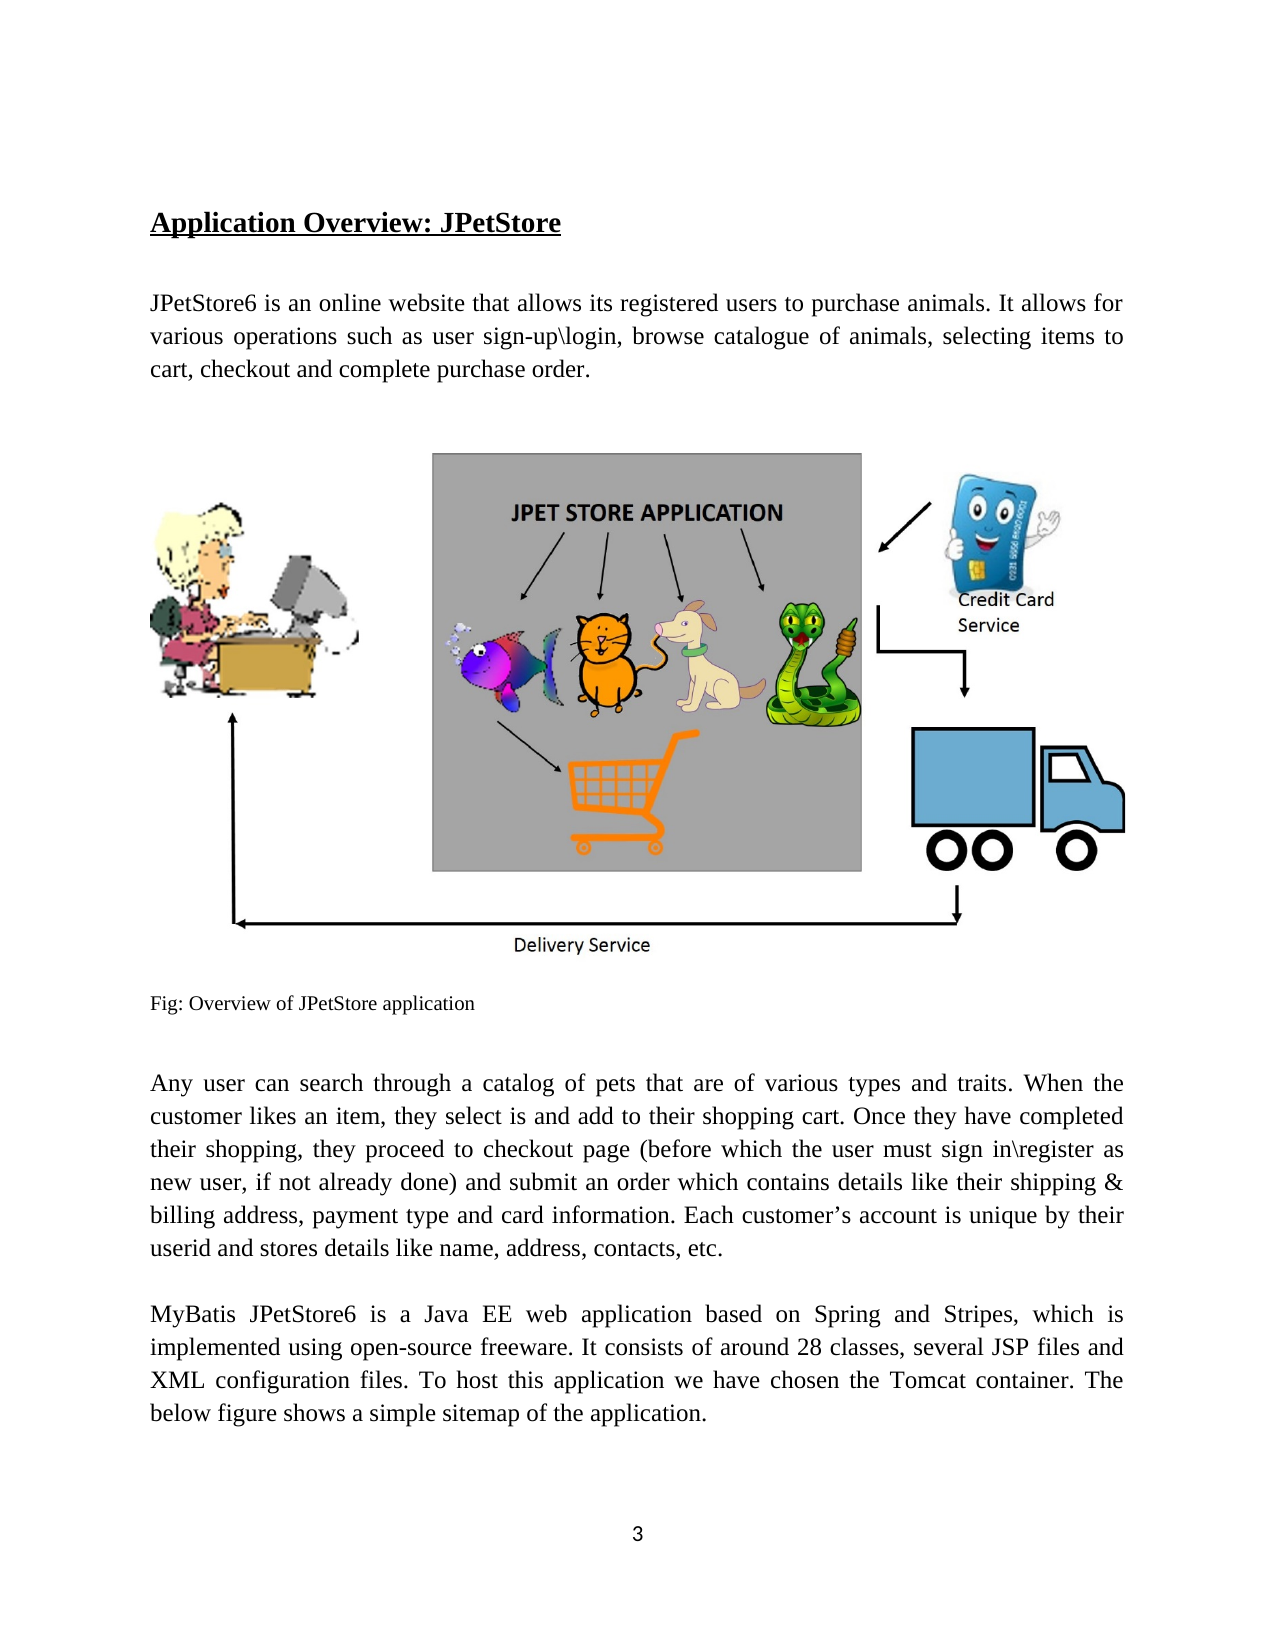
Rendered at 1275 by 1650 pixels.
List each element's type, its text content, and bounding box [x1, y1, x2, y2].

picture [150, 453, 1125, 970]
text Any user can search through a catalog of pets that are of various types and traits. When the customer likes an item, they select is and add to their shopping cart. Once they have completed their shopping, they proceed to checkout page (before which the user must sign in\register as new user, if not already done) and submit an order which contains details like their shipping & billing address, payment type and card information. Each customer’s account is unique by their userid and stores details like name, address, contacts, etc. [150, 1068, 1125, 1262]
text MyBatis JPetStore6 is a Java EE web application based on Spring and Stripes, which is implemented using open-source freeware. It consists of around 28 classes, several JSP files and XML configuration files. To host this application we have chosen the Tomcat container. The below figure shows a simple sitemap of the application. [150, 1299, 1125, 1427]
text Fig: Overview of JPetStore application [150, 991, 1125, 1014]
subtitle Application Overview: JPetStore [150, 205, 1125, 239]
text JPetStore6 is an online website that allows its registered users to purchase animals. It allows for various operations such as user sign-up\login, browse catalogue of animals, selecting items to cart, checkout and complete purchase order. [150, 288, 1125, 383]
